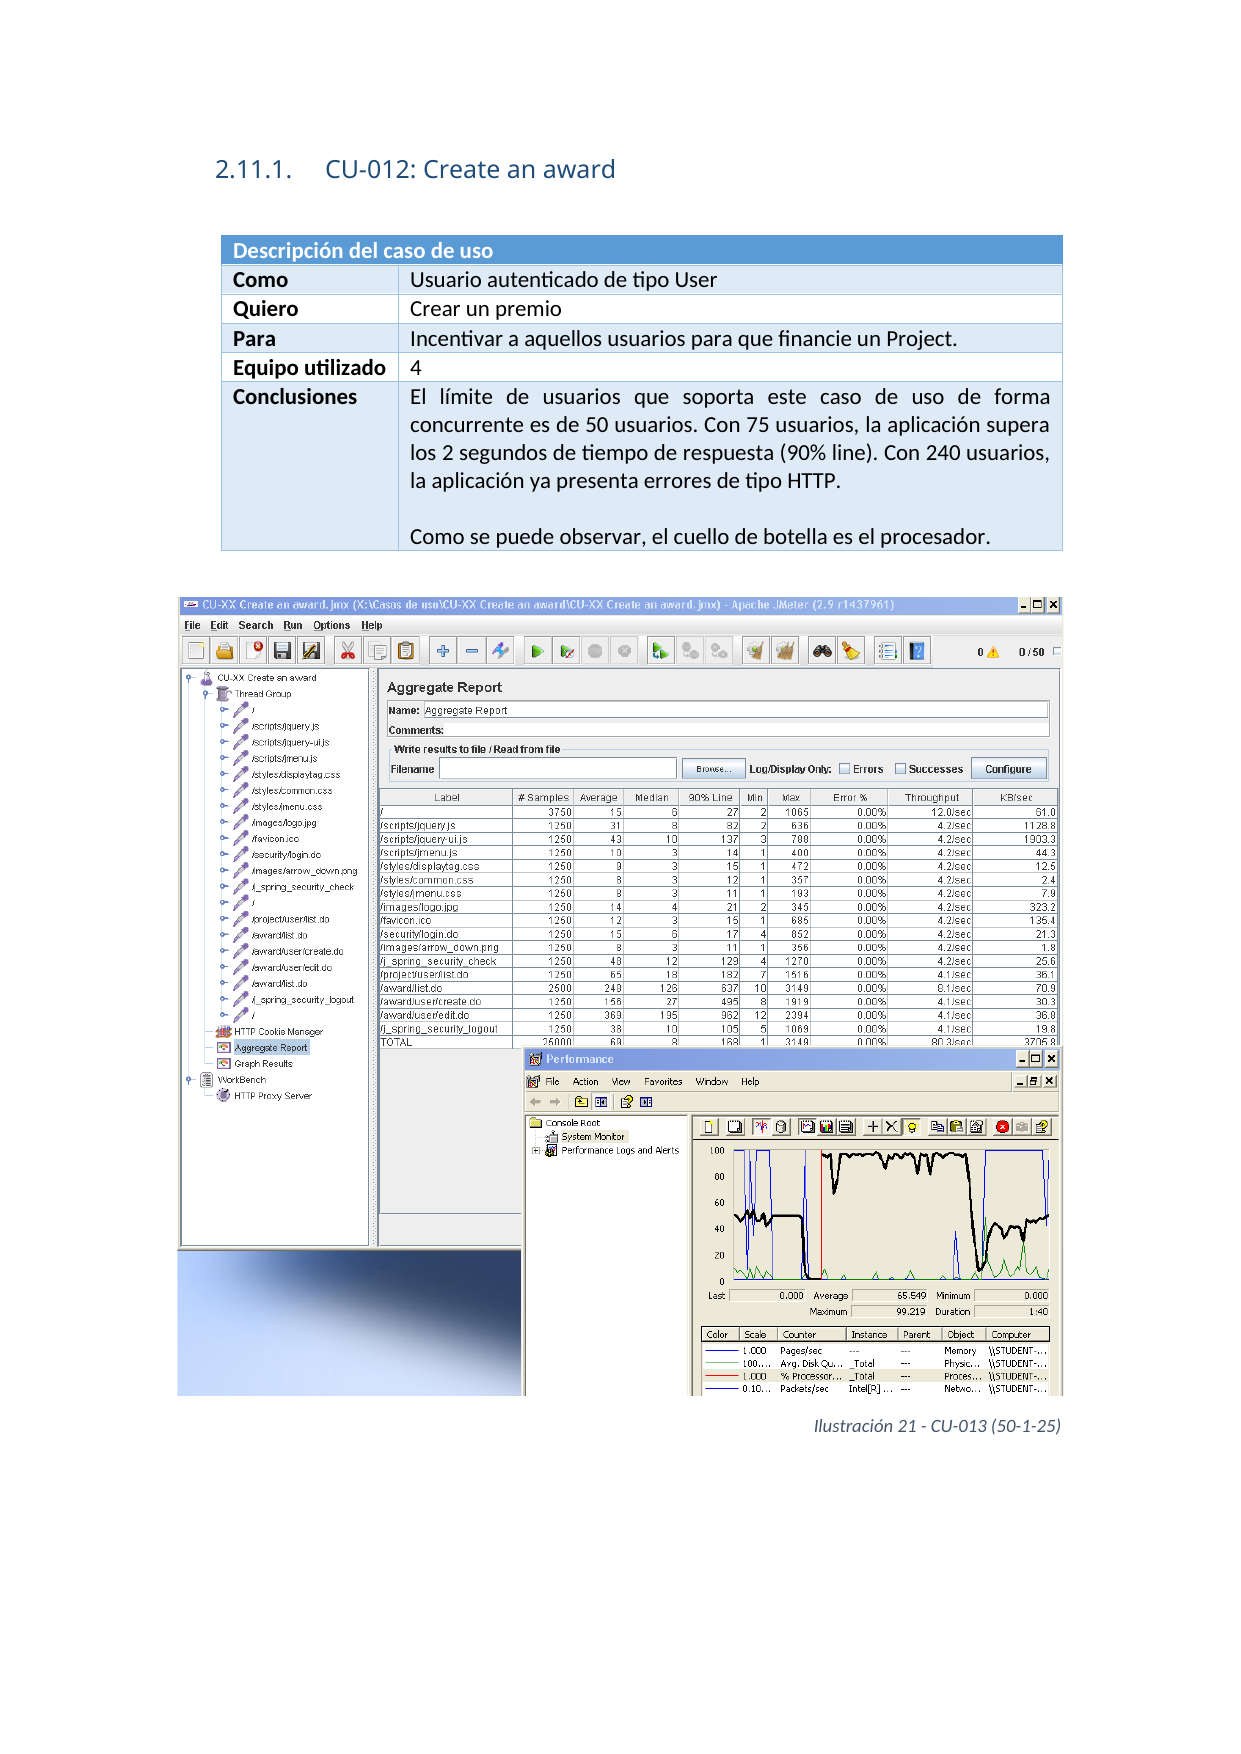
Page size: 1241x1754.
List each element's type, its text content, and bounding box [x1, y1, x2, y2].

table_cell Como [222, 266, 398, 293]
table_cell Usuario autenticado de tipo User [399, 266, 1062, 293]
text Ilustración 23 - CU-013 (50-1-25) [177, 1414, 1063, 1437]
table_cell Conclusiones [222, 382, 398, 550]
table_cell Incentivar a aquellos usuarios para que financie un Project. [399, 324, 1062, 352]
table_cell Equipo utilizado [222, 353, 398, 381]
table_cell 4 [399, 353, 1062, 381]
table_header Descripción del caso de uso [222, 236, 1062, 264]
table_cell Para [222, 324, 398, 352]
table_cell Crear un premio [399, 295, 1062, 323]
table_cell Quiero [222, 295, 398, 323]
table_cell El límite de usuarios que soporta este caso de uso de forma concurrente es de 50 usuarios. Con 75 usuarios, la aplicación supera los 2 segundos de tiempo de respuesta (90% line). Con 240 usuarios, la aplicación ya presenta errores de tipo HTTP. Como se puede observar, el cuello de botella es el procesador. [399, 382, 1062, 550]
picture [177, 597, 1064, 1396]
subtitle CU-012: Create an award [215, 152, 1063, 186]
